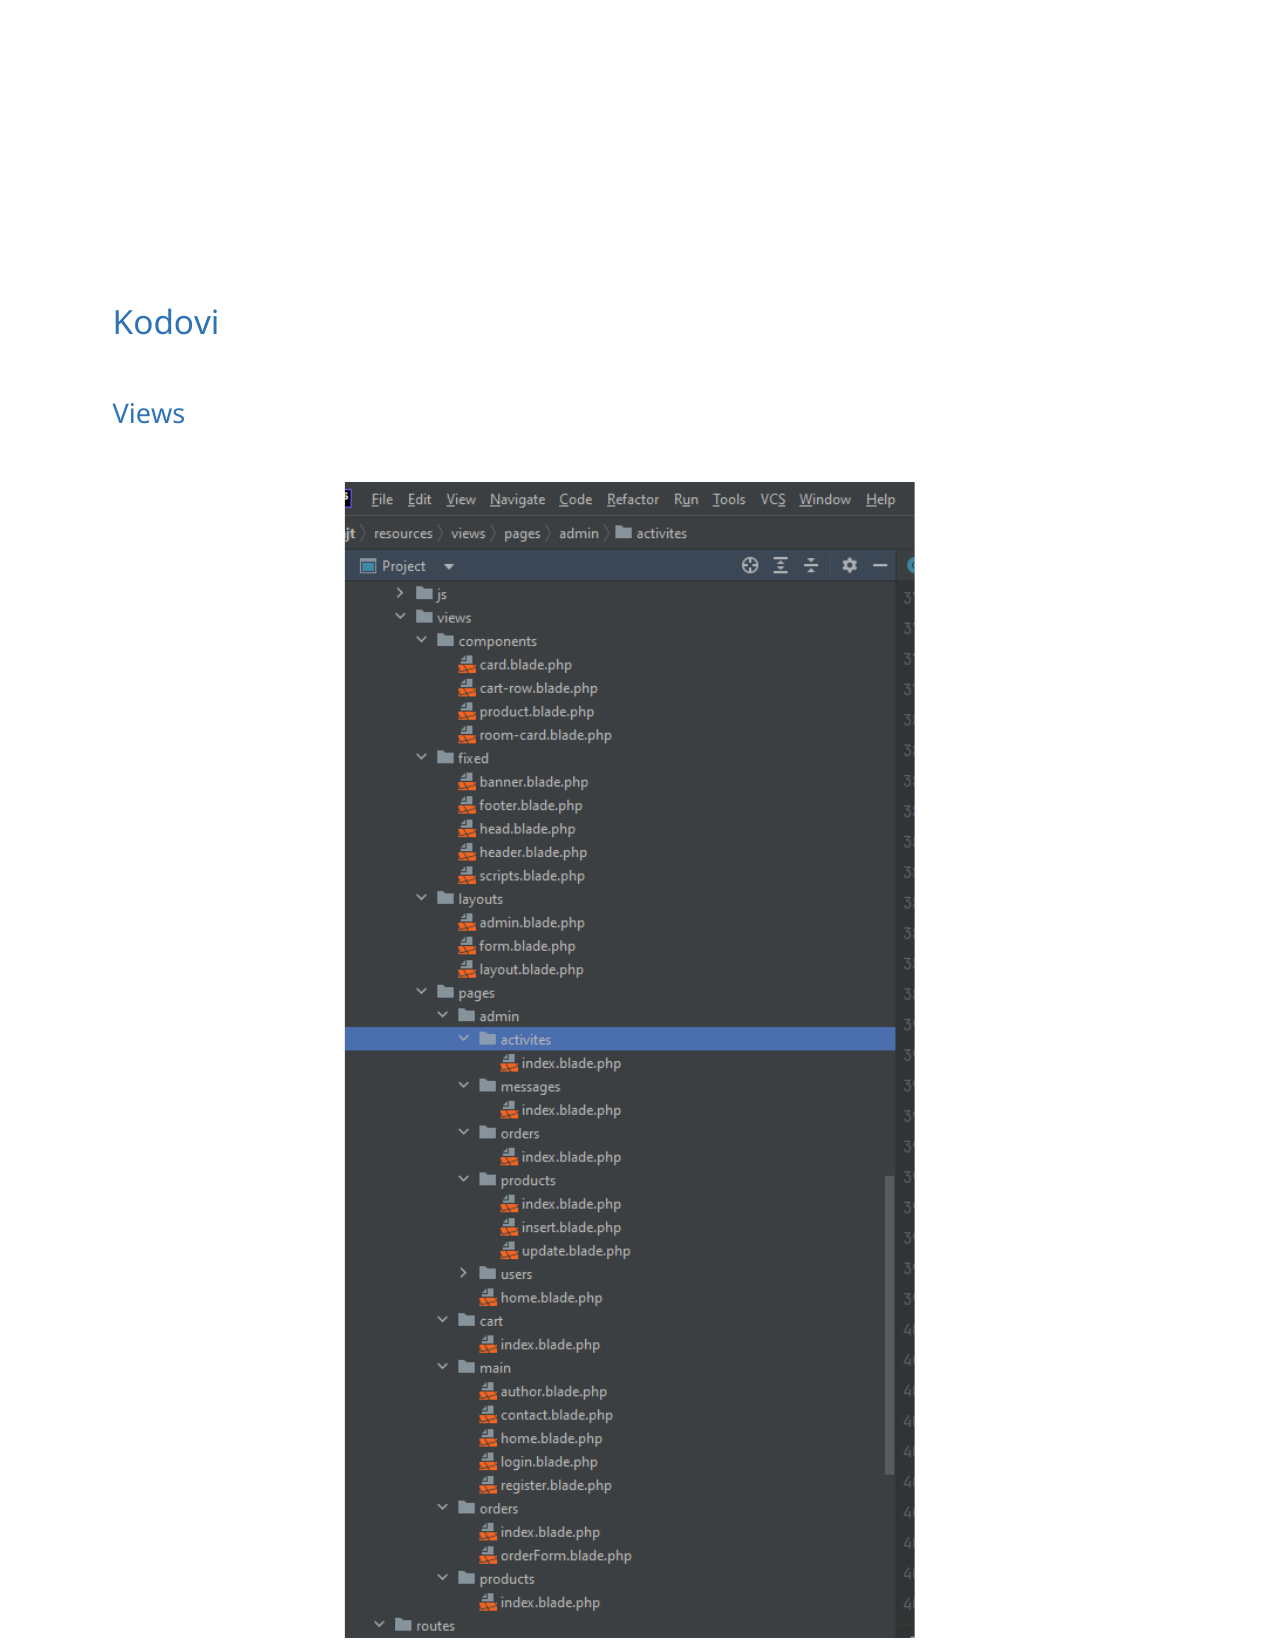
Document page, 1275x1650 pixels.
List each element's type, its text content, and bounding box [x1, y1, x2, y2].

subtitle Views [112, 395, 1162, 432]
subtitle Kodovi [112, 299, 1162, 344]
picture [344, 482, 915, 1638]
